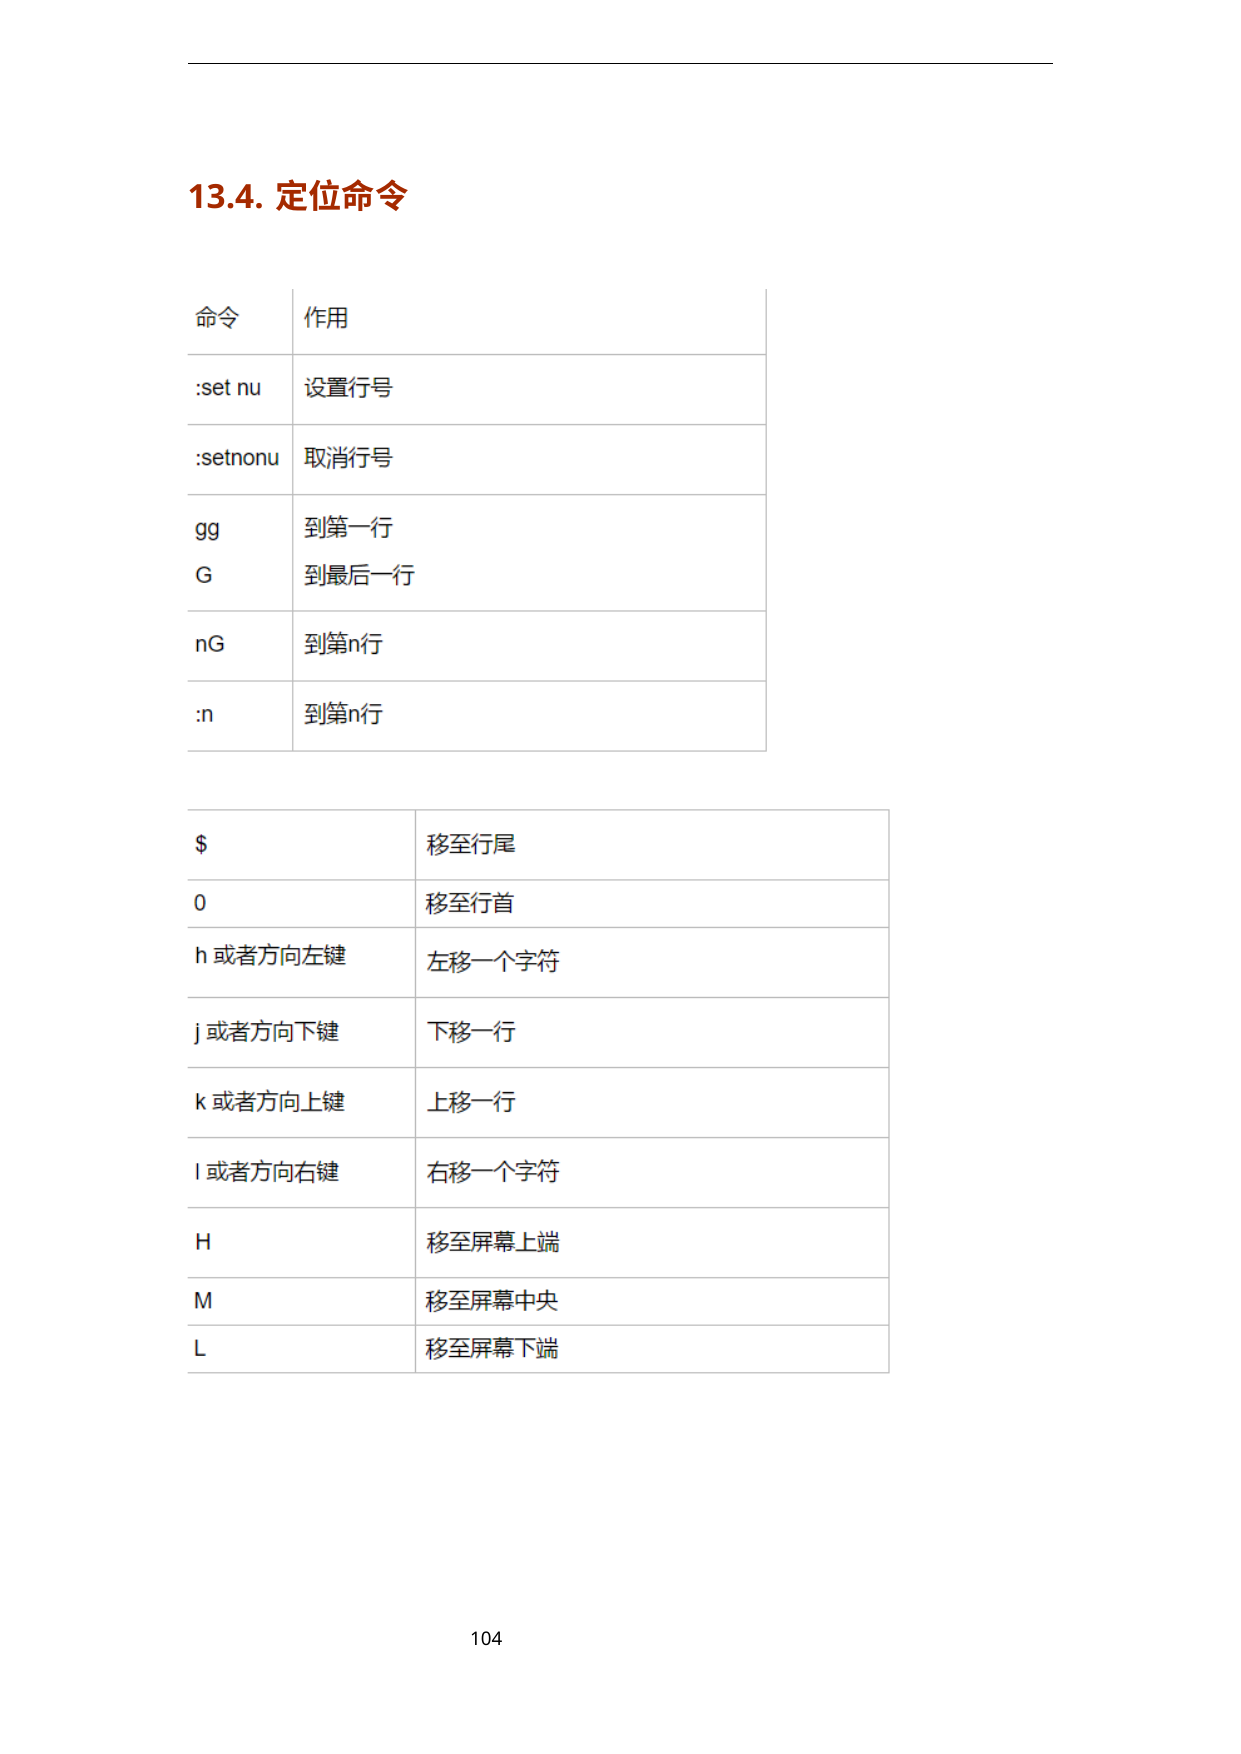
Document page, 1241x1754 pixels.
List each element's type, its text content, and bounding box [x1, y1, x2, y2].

subtitle 定位命令 [187, 162, 1053, 227]
picture [187, 289, 890, 1376]
